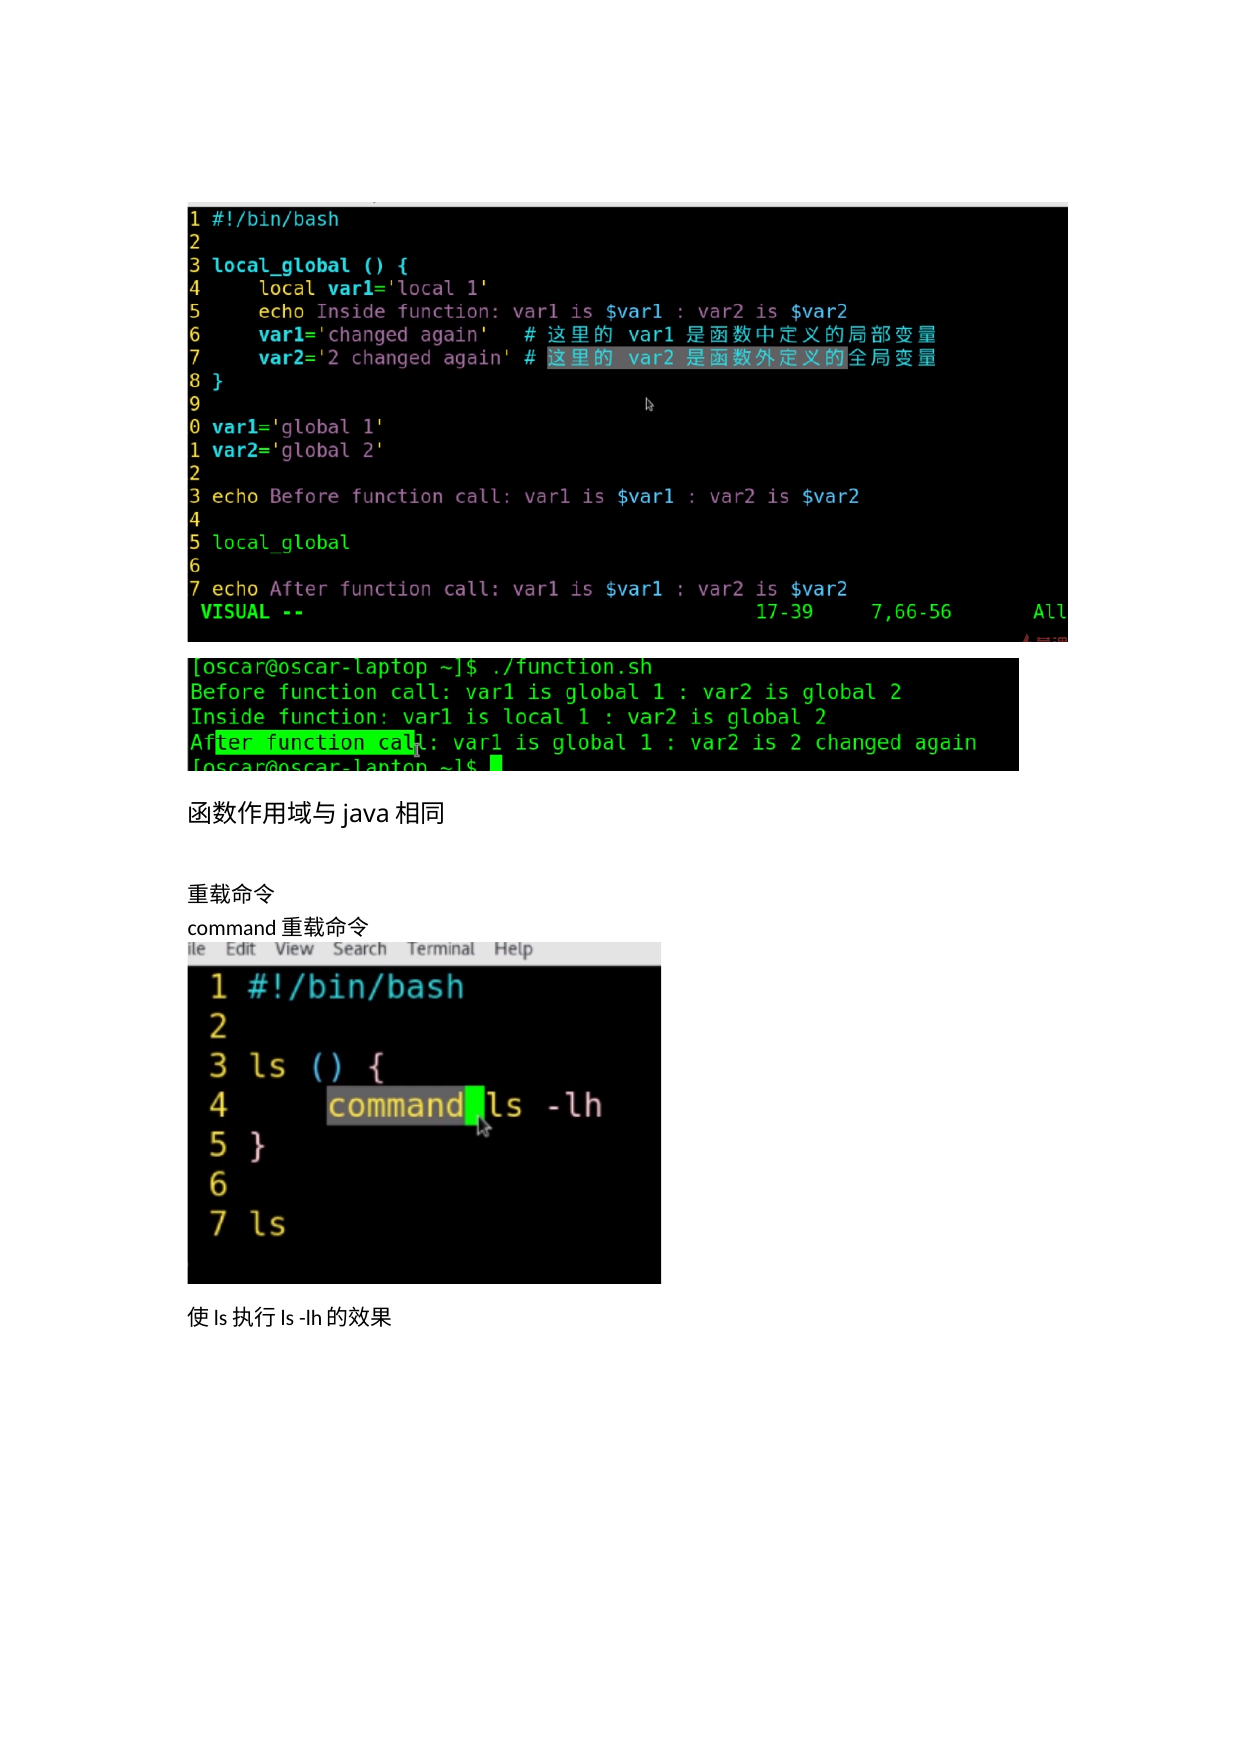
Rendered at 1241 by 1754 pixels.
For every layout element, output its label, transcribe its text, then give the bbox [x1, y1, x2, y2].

picture [187, 202, 1068, 642]
text command 重载命令 [187, 909, 1053, 942]
text 重载命令 [187, 877, 1053, 909]
picture [187, 942, 662, 1284]
picture [187, 658, 1019, 771]
text 使ls 执行ls -lh的效果 [187, 1299, 1053, 1332]
text 函数作用域与java相同 [187, 779, 1053, 844]
